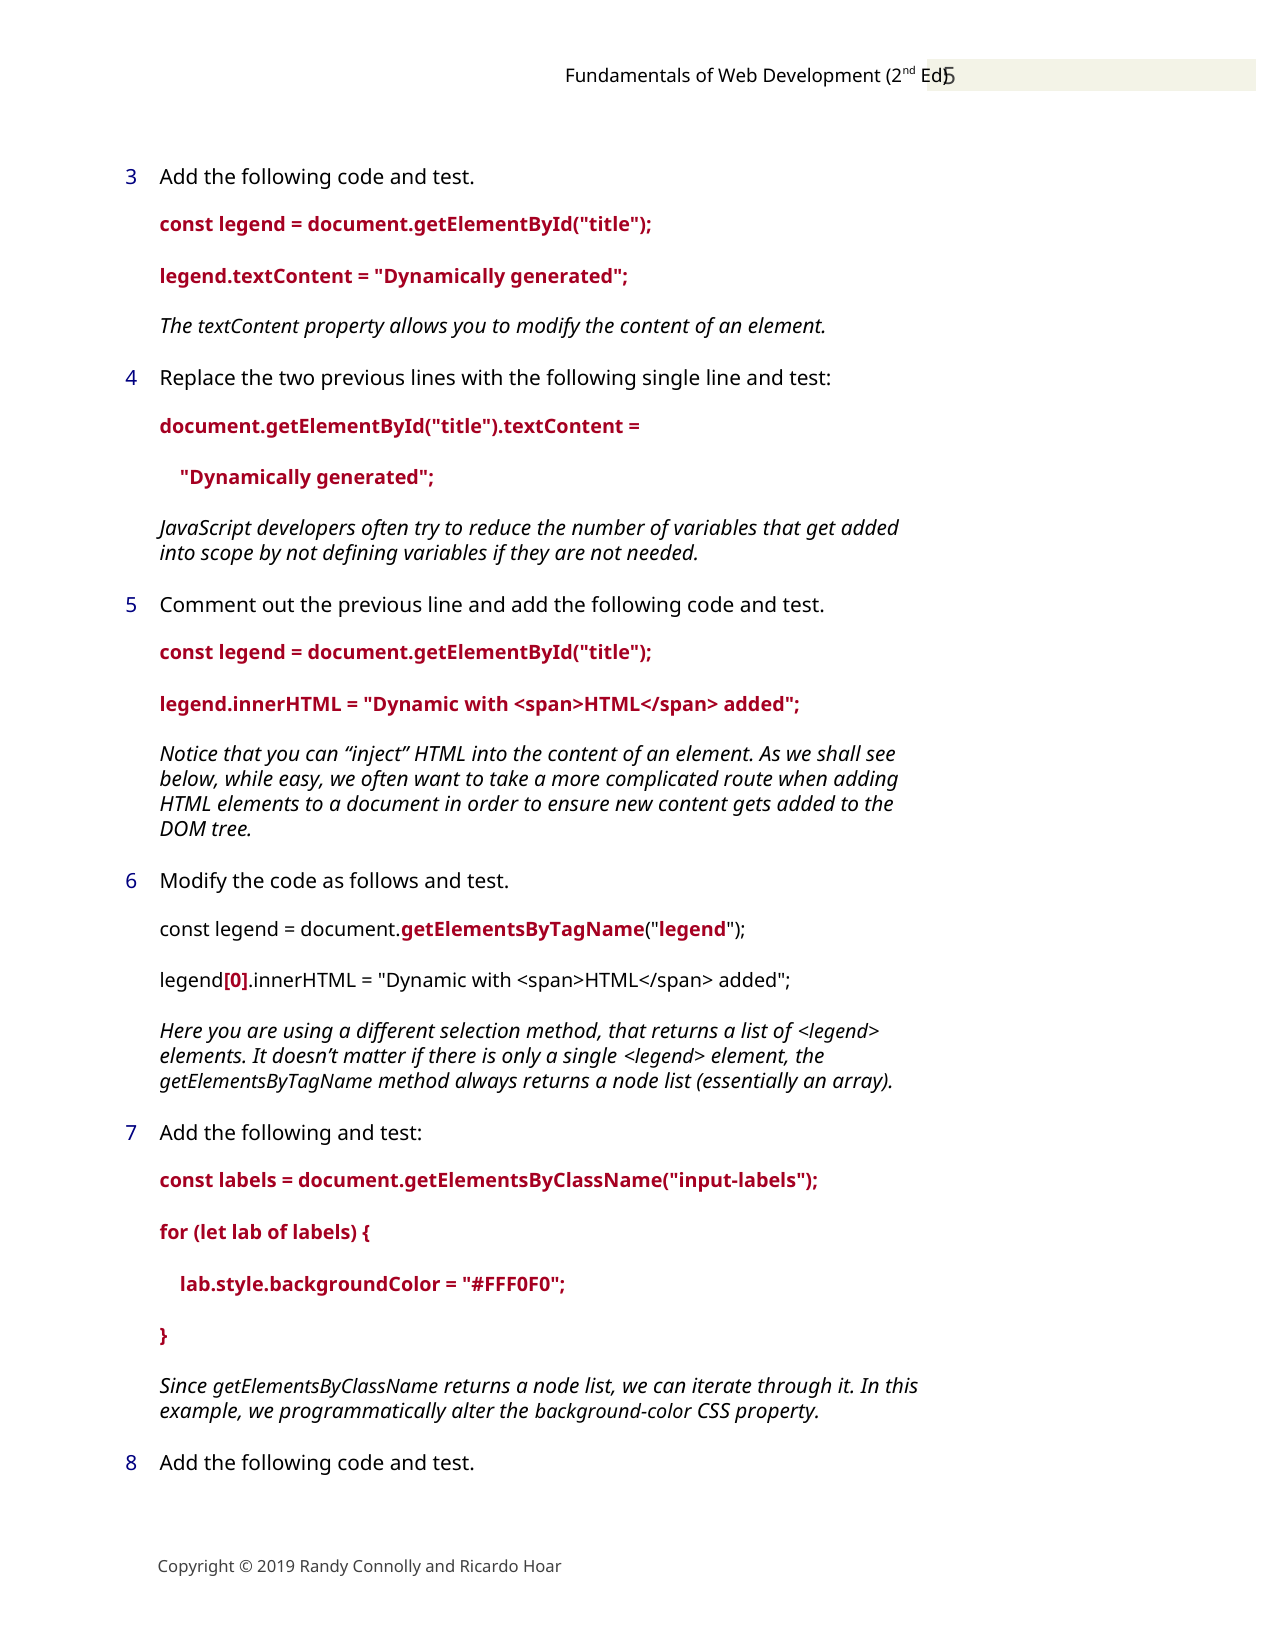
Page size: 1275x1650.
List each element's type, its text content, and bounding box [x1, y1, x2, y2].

table_cell 8 [101, 1436, 148, 1496]
table_header 3 [101, 150, 148, 351]
table_cell 7 [101, 1106, 148, 1436]
table_cell 4 [101, 351, 148, 578]
table_header Add the following code and test. const legend = document.getElementById("title"); legend.textContent = "Dynamically generated"; The textContent property allows you to modify the content of an element. [148, 150, 945, 351]
table_cell 5 [101, 578, 148, 854]
table_cell 6 [101, 854, 148, 1106]
table_cell Modify the code as follows and test. const legend = document.getElementsByTagName("legend"); legend[0].innerHTML = "Dynamic with <span>HTML</span> added"; Here you are using a different selection method, that returns a list of <legend> elements. It doesn’t matter if there is only a single <legend> element, the getElementsByTagName method always returns a node list (essentially an array). [148, 854, 945, 1106]
table_cell Replace the two previous lines with the following single line and test: document.getElementById("title").textContent = "Dynamically generated"; JavaScript developers often try to reduce the number of variables that get added into scope by not defining variables if they are not needed. [148, 351, 945, 578]
table_cell Comment out the previous line and add the following code and test. const legend = document.getElementById("title"); legend.innerHTML = "Dynamic with <span>HTML</span> added"; Notice that you can “inject” HTML into the content of an element. As we shall see below, while easy, we often want to take a more complicated route when adding HTML elements to a document in order to ensure new content gets added to the DOM tree. [148, 578, 945, 854]
table_cell Add the following and test: const labels = document.getElementsByClassName("input-labels"); for (let lab of labels) { lab.style.backgroundColor = "#FFF0F0"; } Since getElementsByClassName returns a node list, we can iterate through it. In this example, we programmatically alter the background-color CSS property. [148, 1106, 945, 1436]
